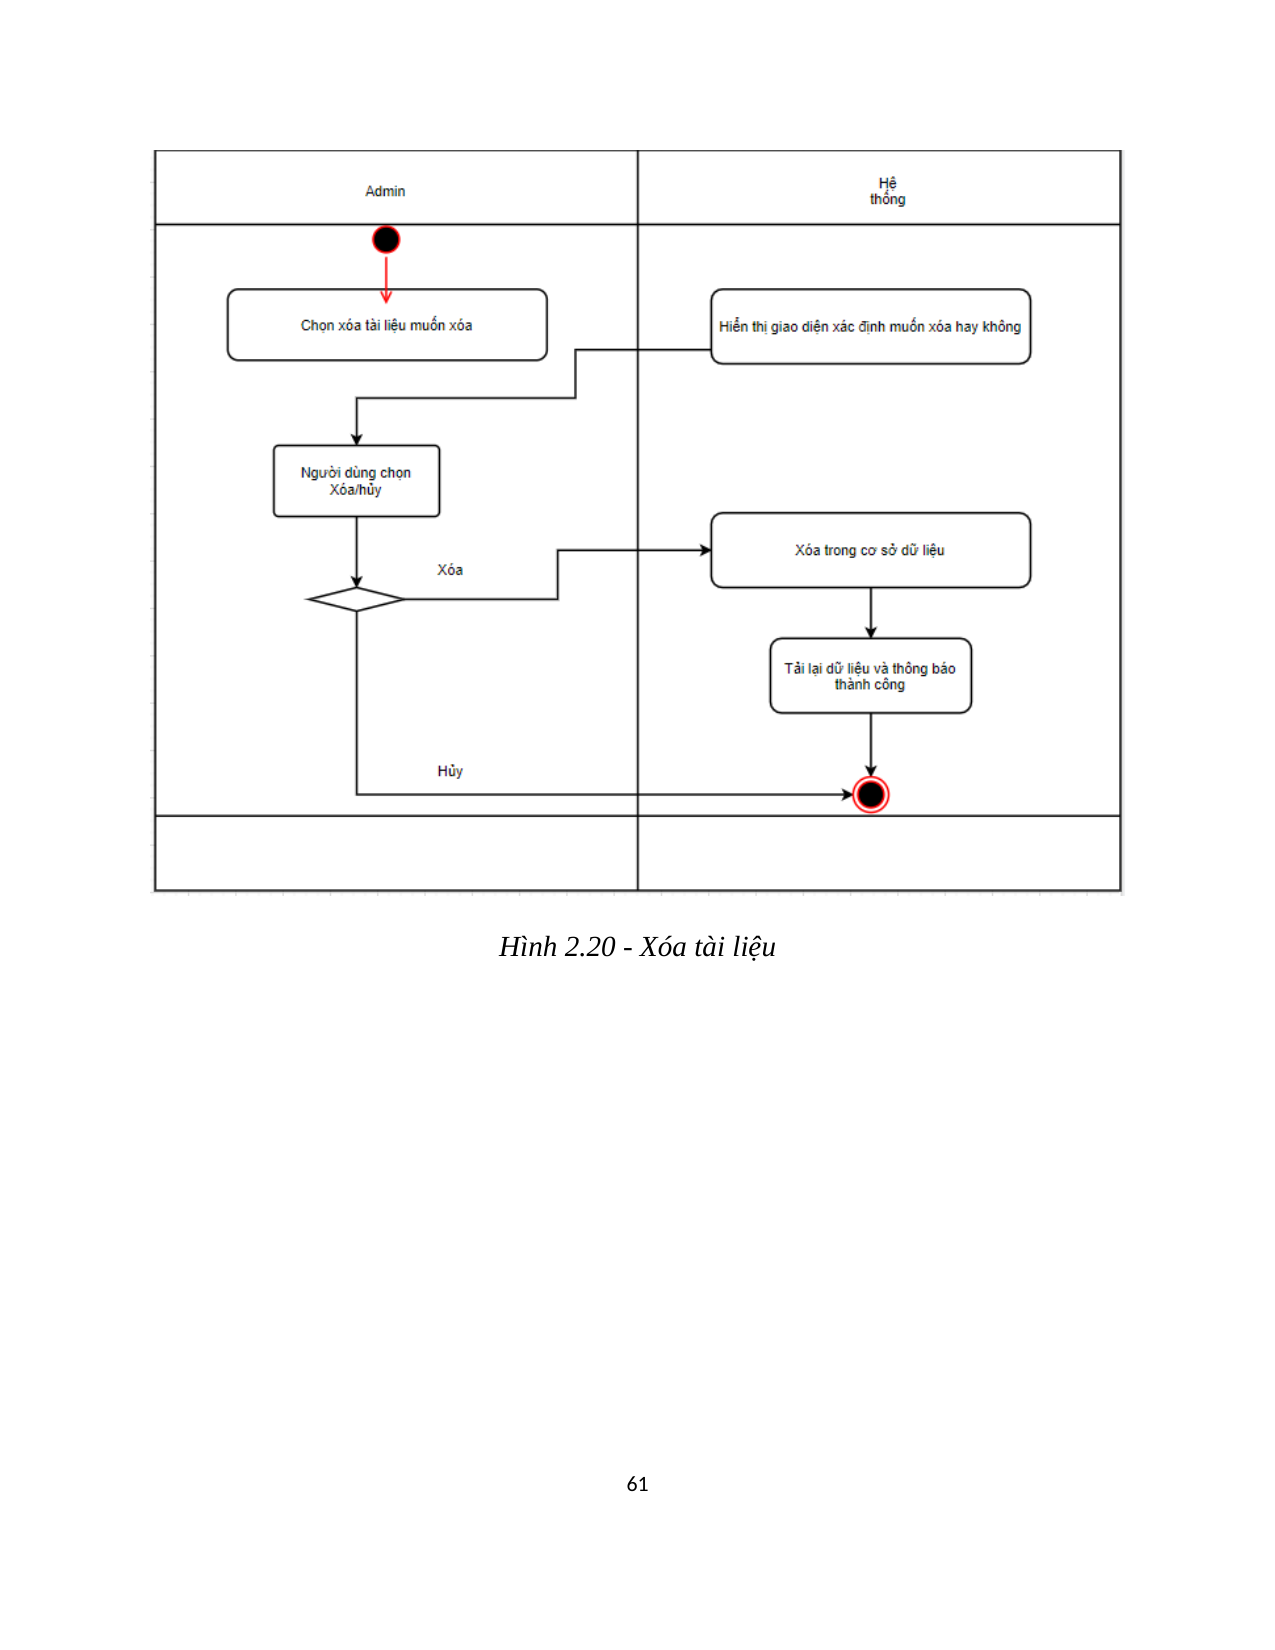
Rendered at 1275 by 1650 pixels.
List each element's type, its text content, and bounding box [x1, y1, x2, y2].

picture [150, 150, 1125, 896]
text Hình 2.20 - Xóa tài liệu [150, 929, 1125, 962]
